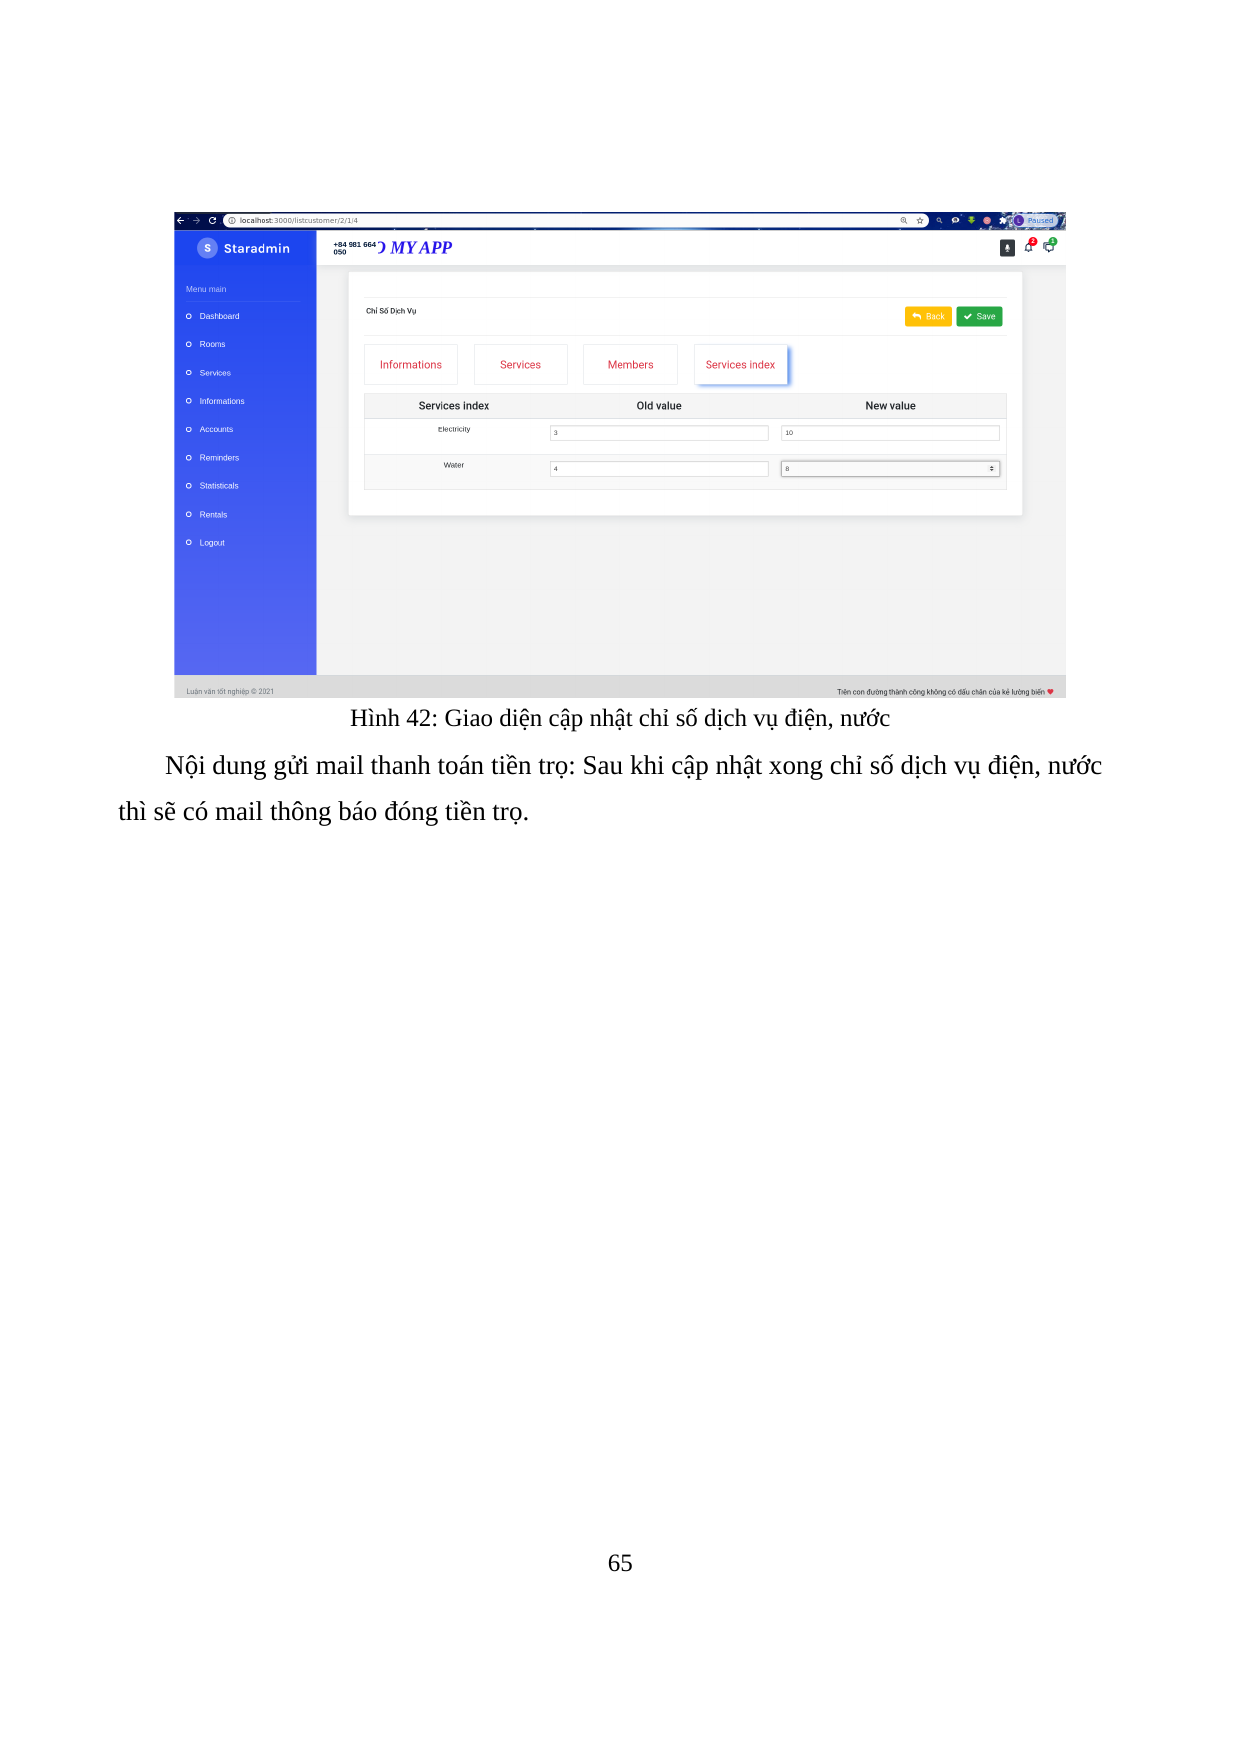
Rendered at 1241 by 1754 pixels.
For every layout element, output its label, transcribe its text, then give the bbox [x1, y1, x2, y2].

picture [174, 212, 1066, 698]
